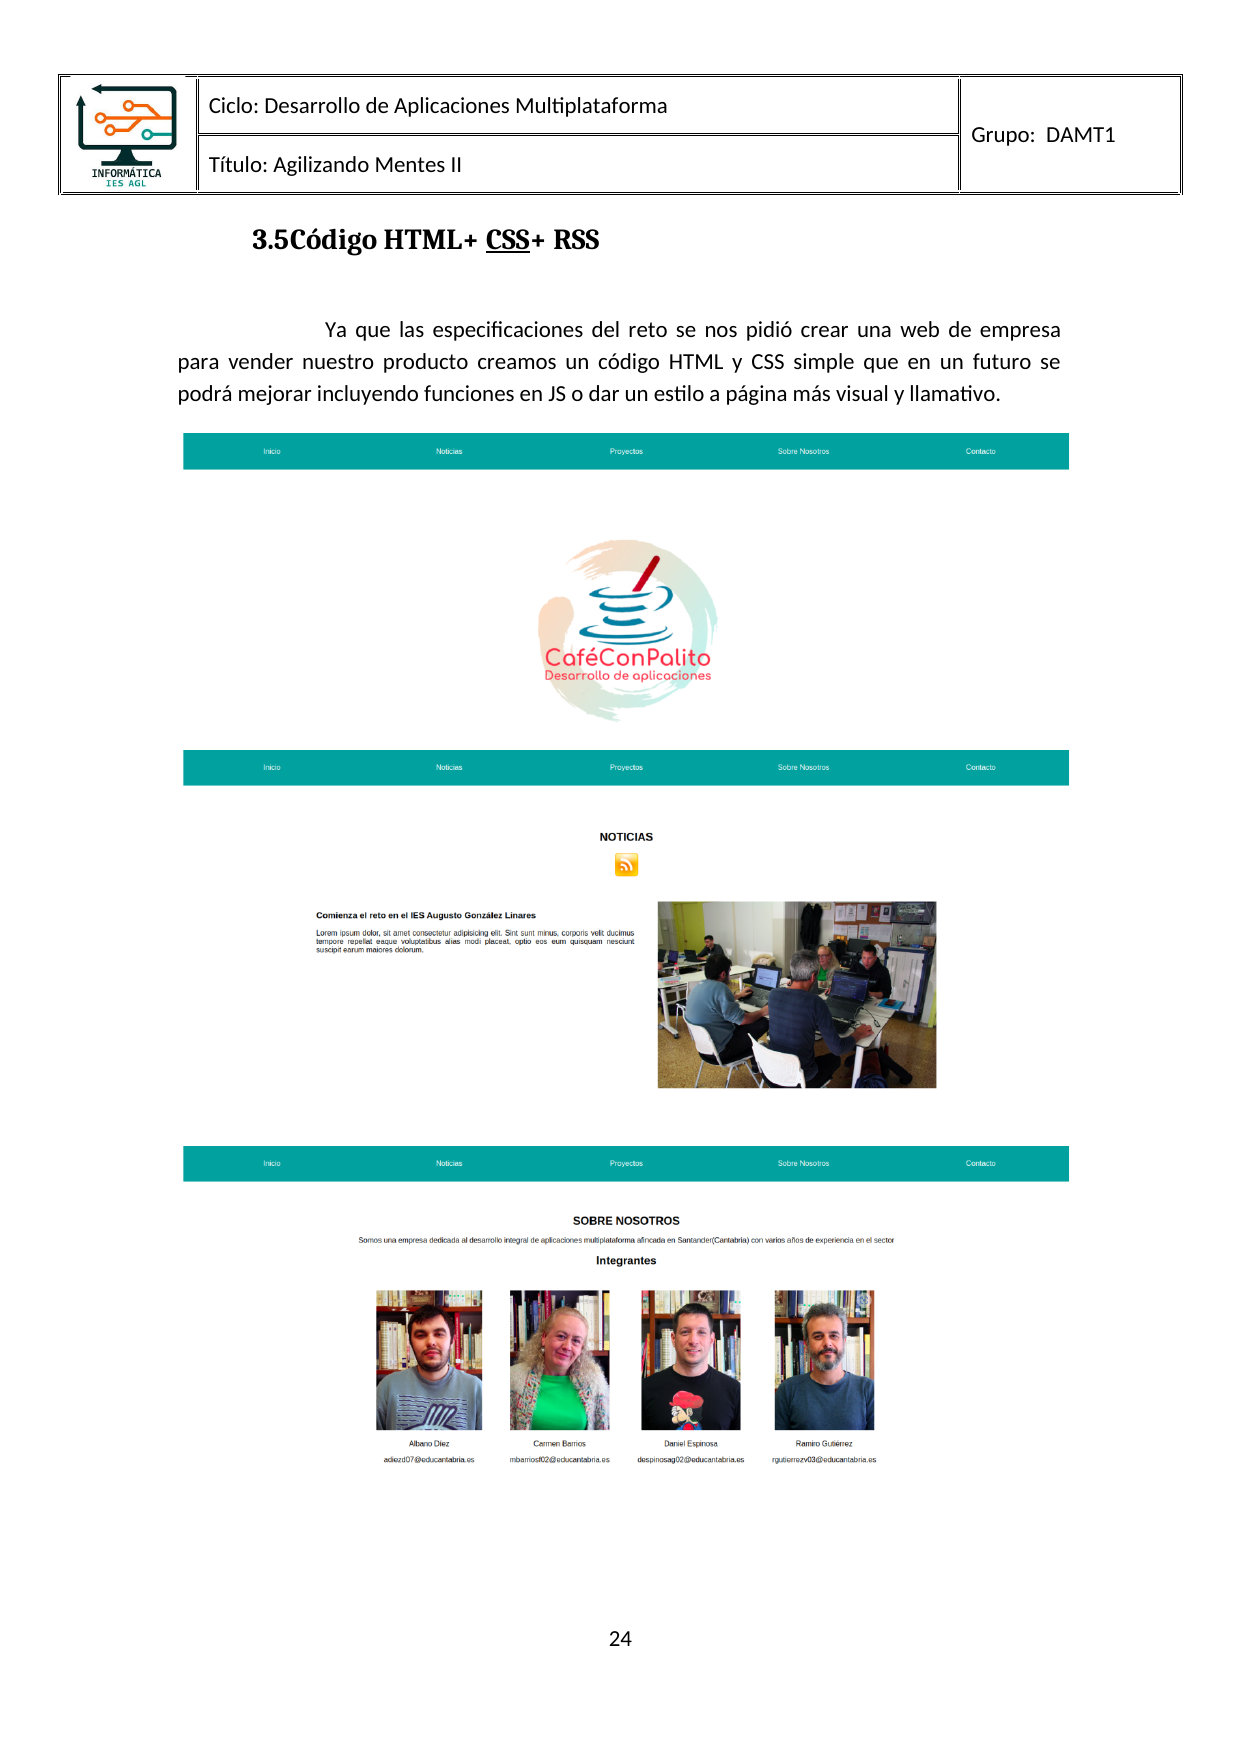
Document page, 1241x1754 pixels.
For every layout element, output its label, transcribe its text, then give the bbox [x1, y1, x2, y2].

picture [183, 433, 1070, 1543]
subtitle Código HTML+ CSS+ RSS [252, 223, 1063, 257]
text Ya que las especificaciones del reto se nos pidió crear una web de empresa para vender nuestro producto creamos un código HTML y CSS simple que en un futuro se podrá mejorar incluyendo funciones en JS o dar un estilo a página más visual y llamativo. [177, 315, 1063, 407]
picture [70, 76, 186, 192]
